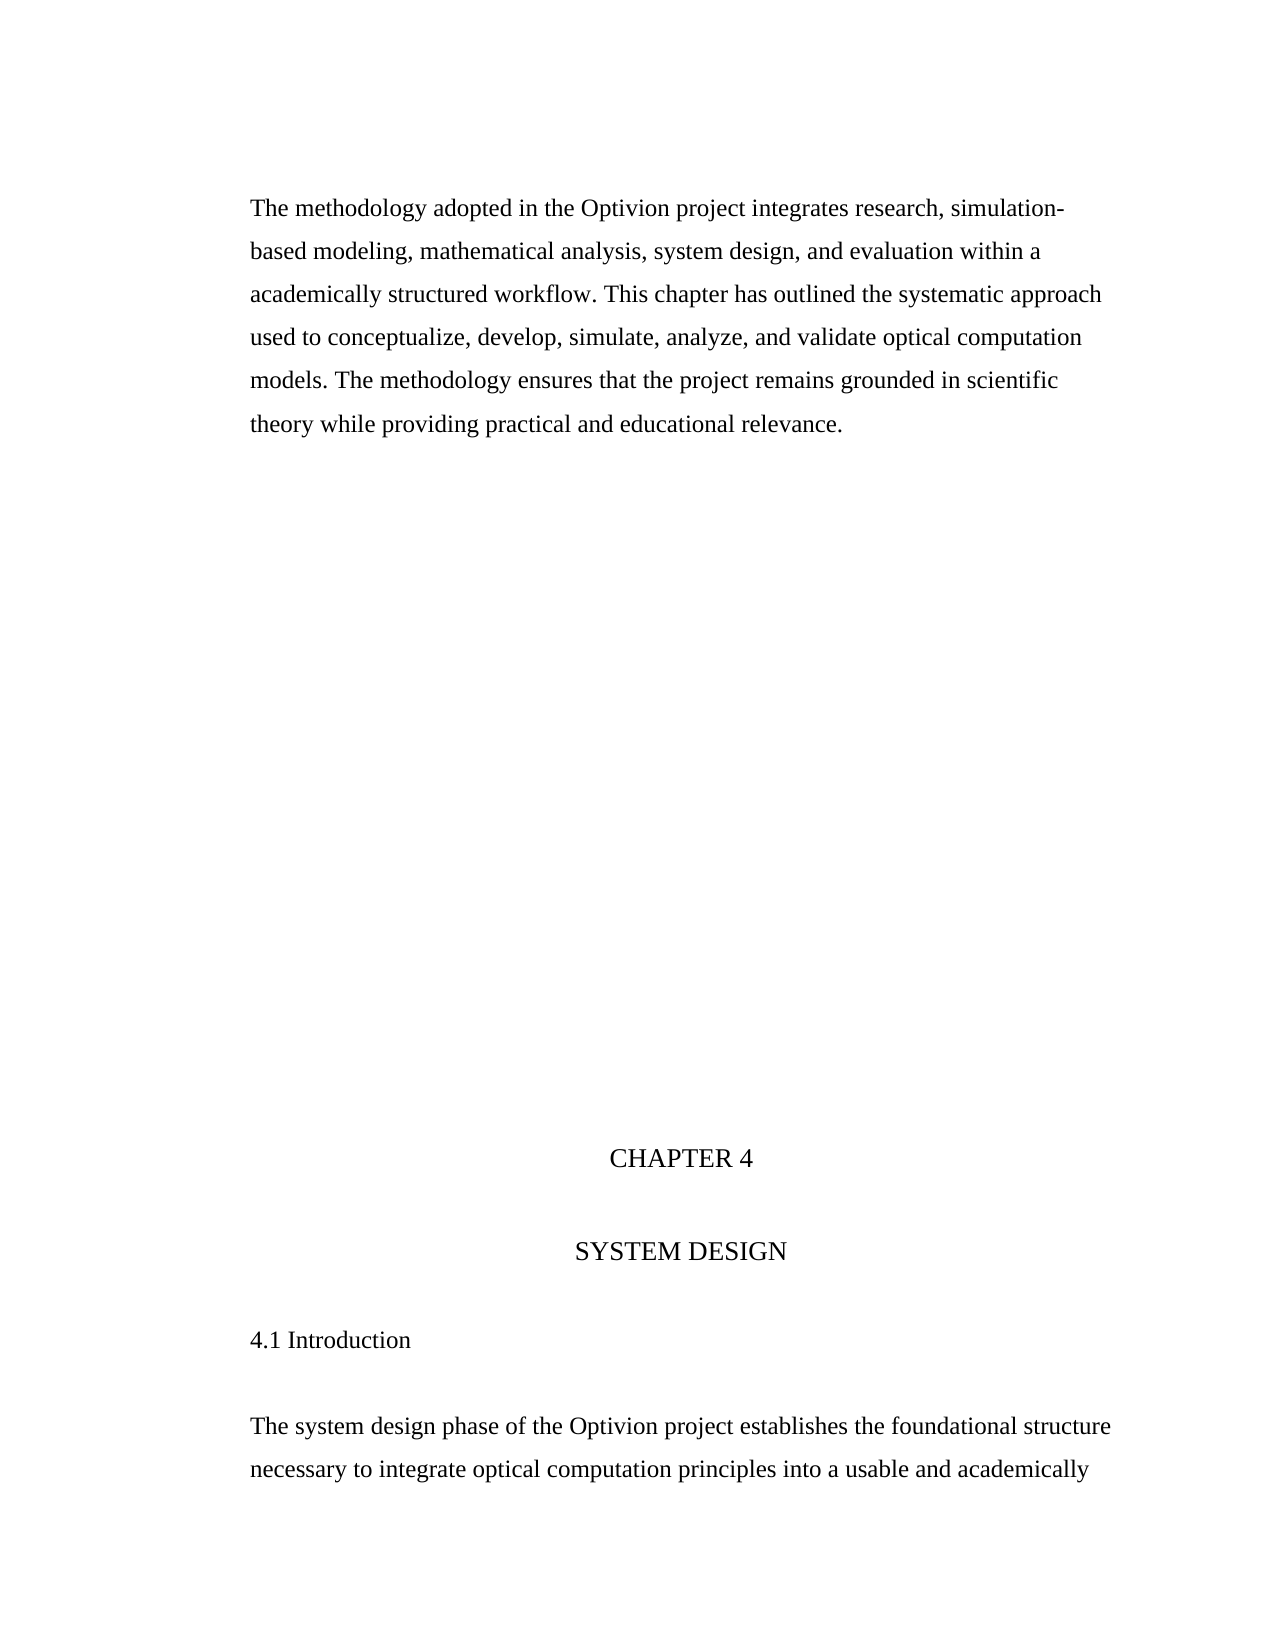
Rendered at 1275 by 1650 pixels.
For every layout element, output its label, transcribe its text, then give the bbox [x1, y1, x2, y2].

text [250, 1411, 1112, 1483]
text 4.1 Introduction [250, 1325, 1112, 1354]
text SYSTEM DESIGN [250, 1235, 1112, 1266]
text CHAPTER 4 [250, 1142, 1112, 1173]
text The methodology adopted in the Optivion project integrates research, simulation-based modeling, mathematical analysis, system design, and evaluation within a academically structured workflow. This chapter has outlined the systematic approach used to conceptualize, develop, simulate, analyze, and validate optical computation models. The methodology ensures that the project remains grounded in scientific theory while providing practical and educational relevance. [250, 193, 1112, 437]
